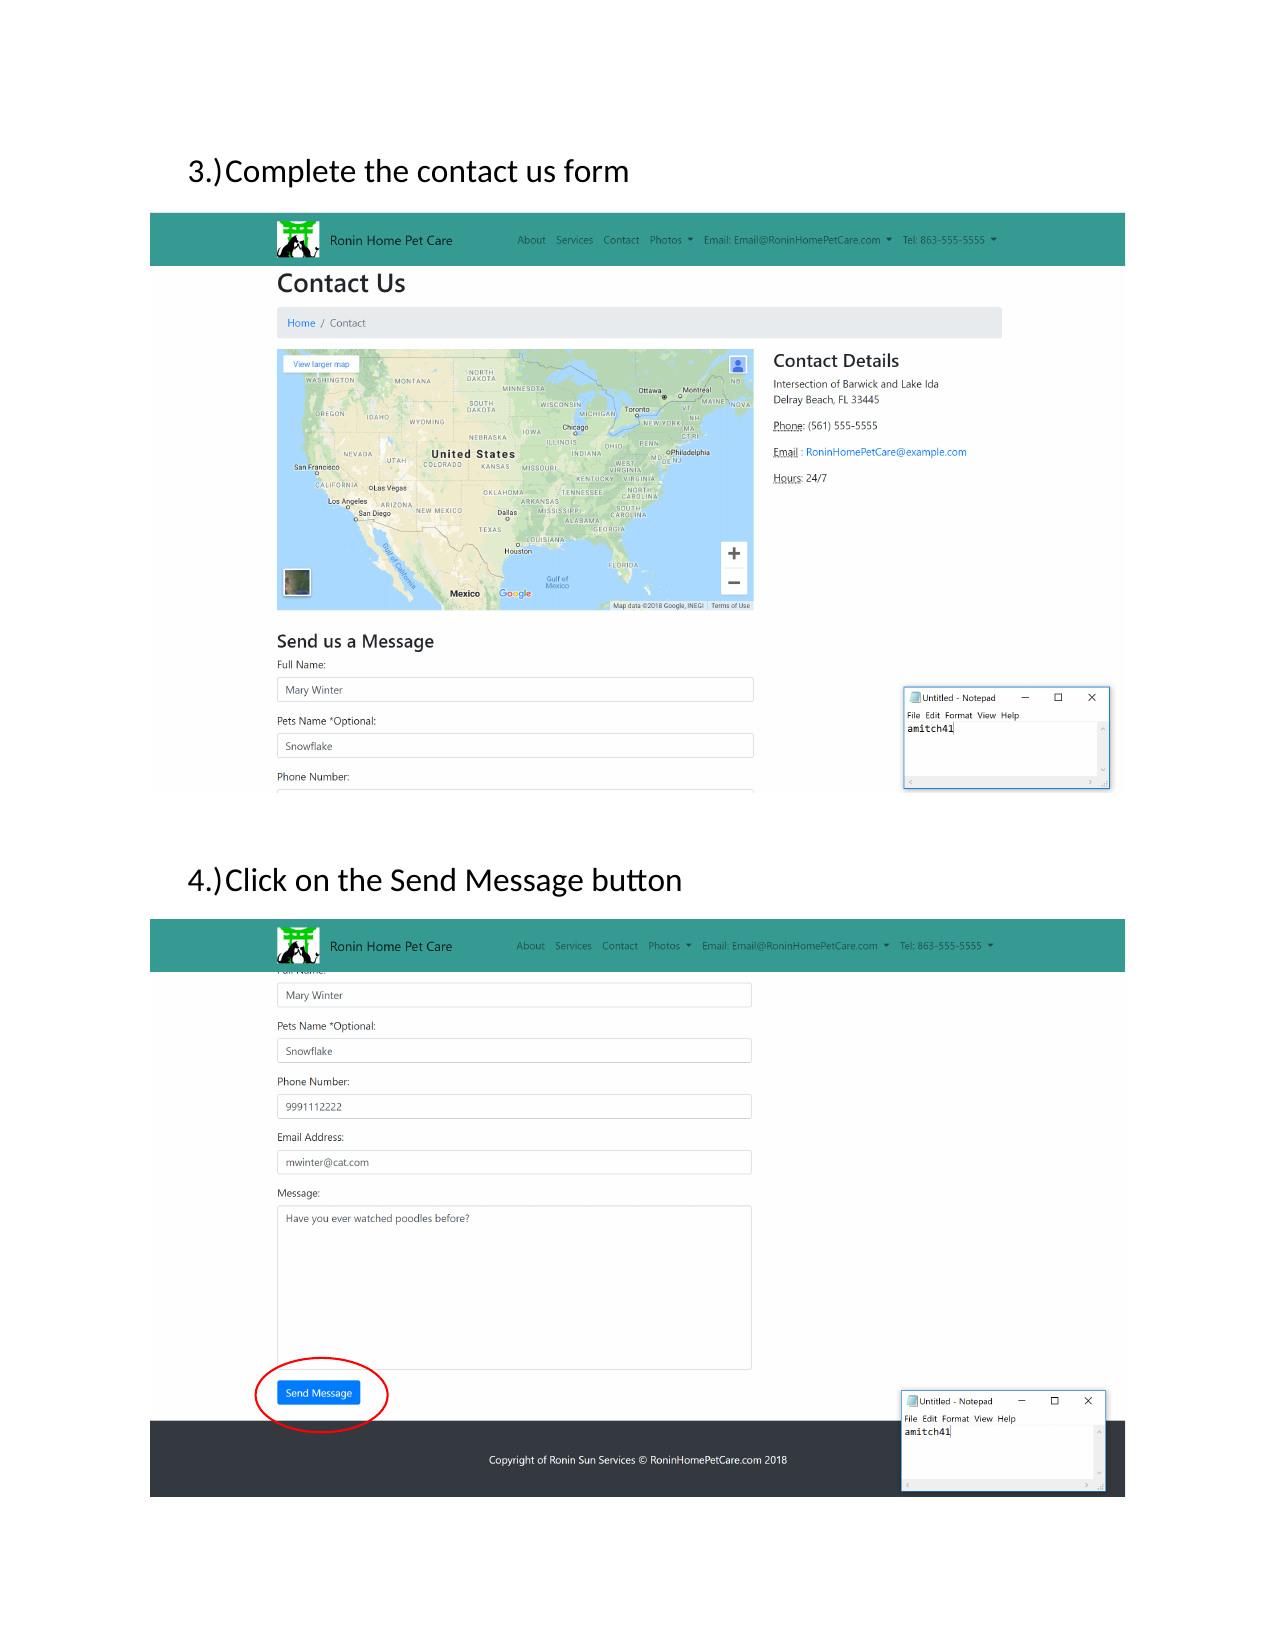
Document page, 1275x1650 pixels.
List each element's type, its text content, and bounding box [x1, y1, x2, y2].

list Click on the Send Message button [187, 859, 1125, 899]
list Complete the contact us form [187, 150, 1125, 191]
picture [150, 919, 1125, 1497]
picture [150, 210, 1125, 793]
